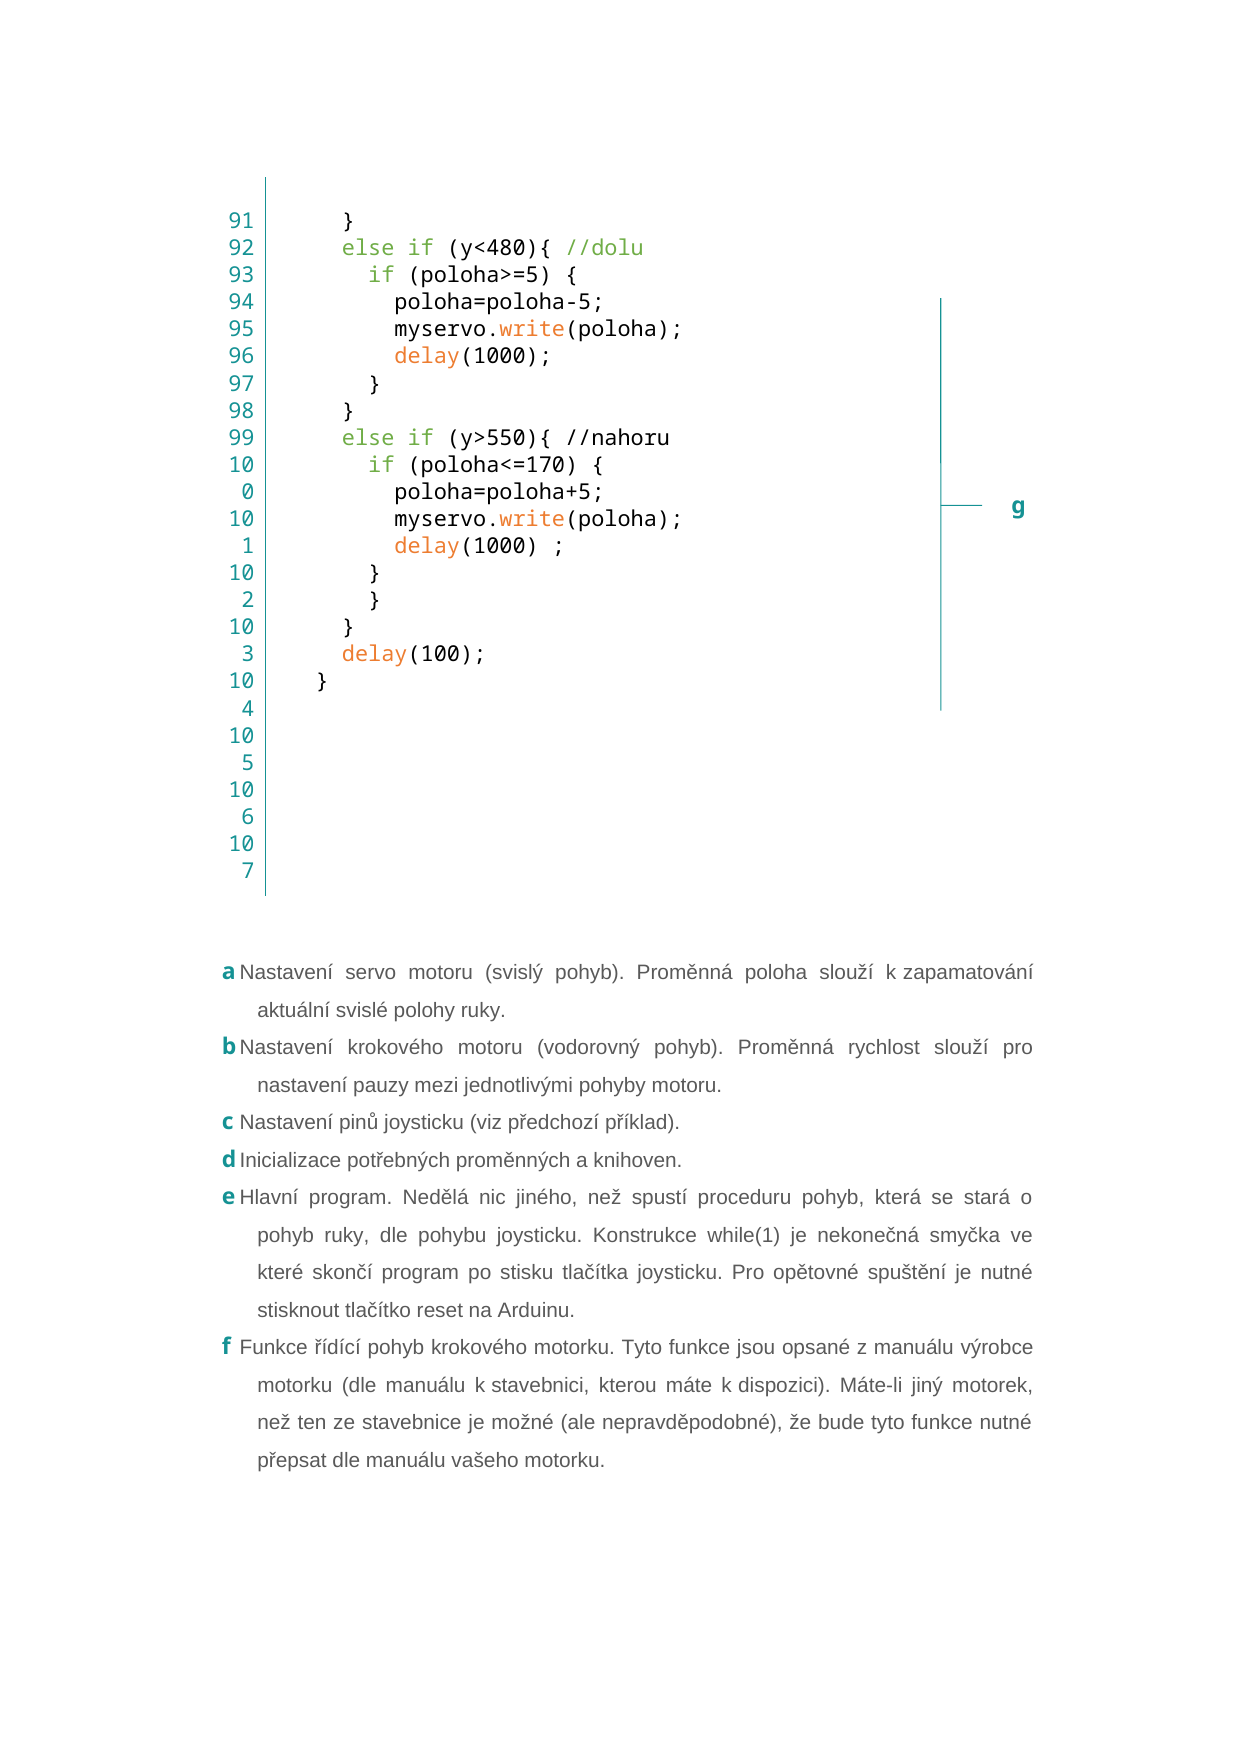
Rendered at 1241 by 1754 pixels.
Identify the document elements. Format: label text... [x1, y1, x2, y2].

list Nastavení pinů joysticku (viz předchozí příklad). [222, 1100, 1033, 1137]
table_header [1004, 177, 1043, 896]
list Nastavení servo motoru (svislý pohyb). Proměnná poloha slouží k zapamatování aktuální svislé polohy ruky. [222, 950, 1033, 1025]
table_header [207, 177, 265, 896]
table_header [266, 177, 1004, 896]
list Hlavní program. Nedělá nic jiného, než spustí proceduru pohyb, která se stará o pohyb ruky, dle pohybu joysticku. Konstrukce while(1) je nekonečná smyčka ve které skončí program po stisku tlačítka joysticku. Pro opětovné spuštění je nutné stisknout tlačítko reset na Arduinu. [222, 1175, 1033, 1325]
list Nastavení krokového motoru (vodorovný pohyb). Proměnná rychlost slouží pro nastavení pauzy mezi jednotlivými pohyby motoru. [222, 1025, 1033, 1100]
list Inicializace potřebných proměnných a knihoven. [222, 1137, 1033, 1175]
list Funkce řídící pohyb krokového motorku. Tyto funkce jsou opsané z manuálu výrobce motorku (dle manuálu k stavebnici, kterou máte k dispozici). Máte-li jiný motorek, než ten ze stavebnice je možné (ale nepravděpodobné), že bude tyto funkce nutné přepsat dle manuálu vašeho motorku. [222, 1325, 1033, 1475]
